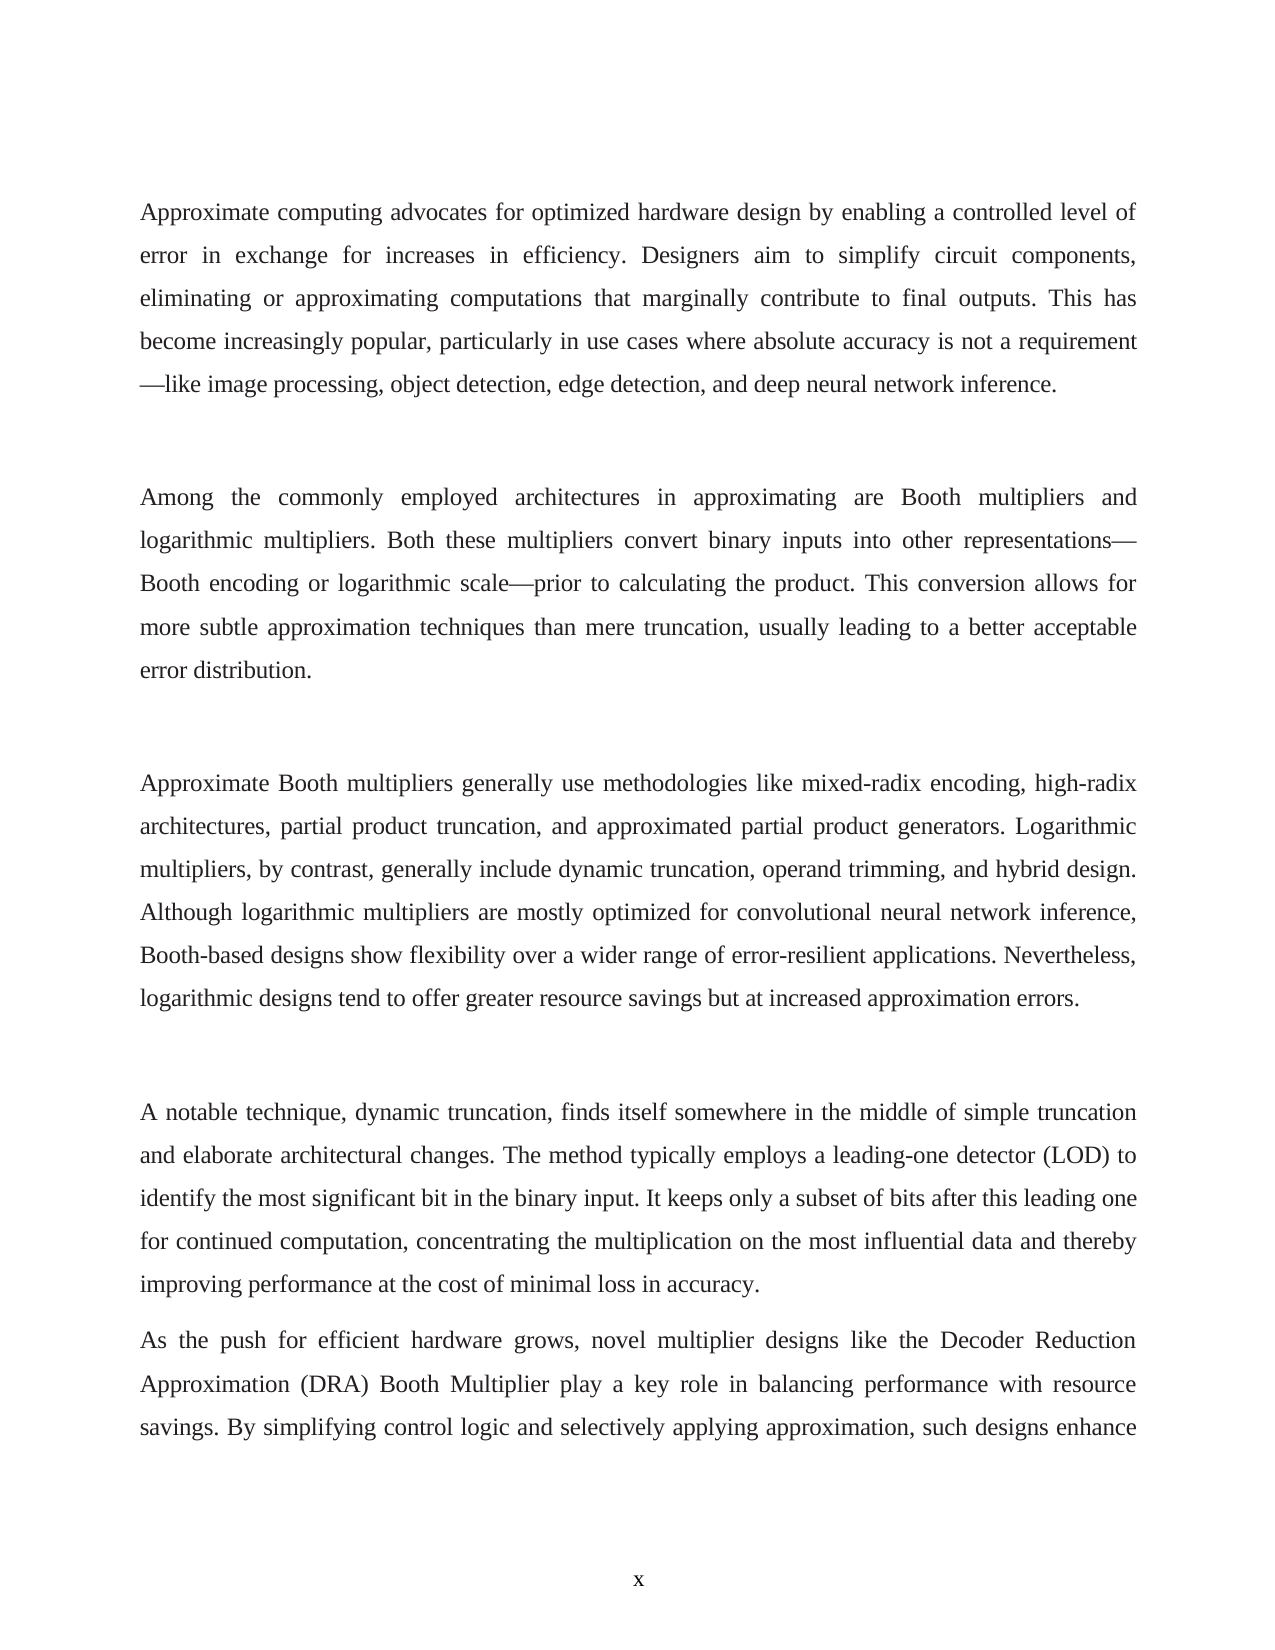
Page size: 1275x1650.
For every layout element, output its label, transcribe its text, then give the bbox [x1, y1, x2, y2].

text A notable technique, dynamic truncation, finds itself somewhere in the middle of simple truncation and elaborate architectural changes. The method typically employs a leading-one detector (LOD) to identify the most significant bit in the binary input. It keeps only a subset of bits after this leading one for continued computation, concentrating the multiplication on the most influential data and thereby improving performance at the cost of minimal loss in accuracy. [139, 1097, 1137, 1298]
text Approximate Booth multipliers generally use methodologies like mixed-radix encoding, high-radix architectures, partial product truncation, and approximated partial product generators. Logarithmic multipliers, by contrast, generally include dynamic truncation, operand trimming, and hybrid design. Although logarithmic multipliers are mostly optimized for convolutional neural network inference, Booth-based designs show flexibility over a wider range of error-resilient applications. Nevertheless, logarithmic designs tend to offer greater resource savings but at increased approximation errors. [139, 768, 1137, 1012]
text Among the commonly employed architectures in approximating are Booth multipliers and logarithmic multipliers. Both these multipliers convert binary inputs into other representations—Booth encoding or logarithmic scale—prior to calculating the product. This conversion allows for more subtle approximation techniques than mere truncation, usually leading to a better acceptable error distribution. [139, 482, 1137, 683]
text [139, 1326, 1137, 1441]
text Approximate computing advocates for optimized hardware design by enabling a controlled level of error in exchange for increases in efficiency. Designers aim to simplify circuit components, eliminating or approximating computations that marginally contribute to final outputs. This has become increasingly popular, particularly in use cases where absolute accuracy is not a requirement—like image processing, object detection, edge detection, and deep neural network inference. [139, 197, 1137, 398]
